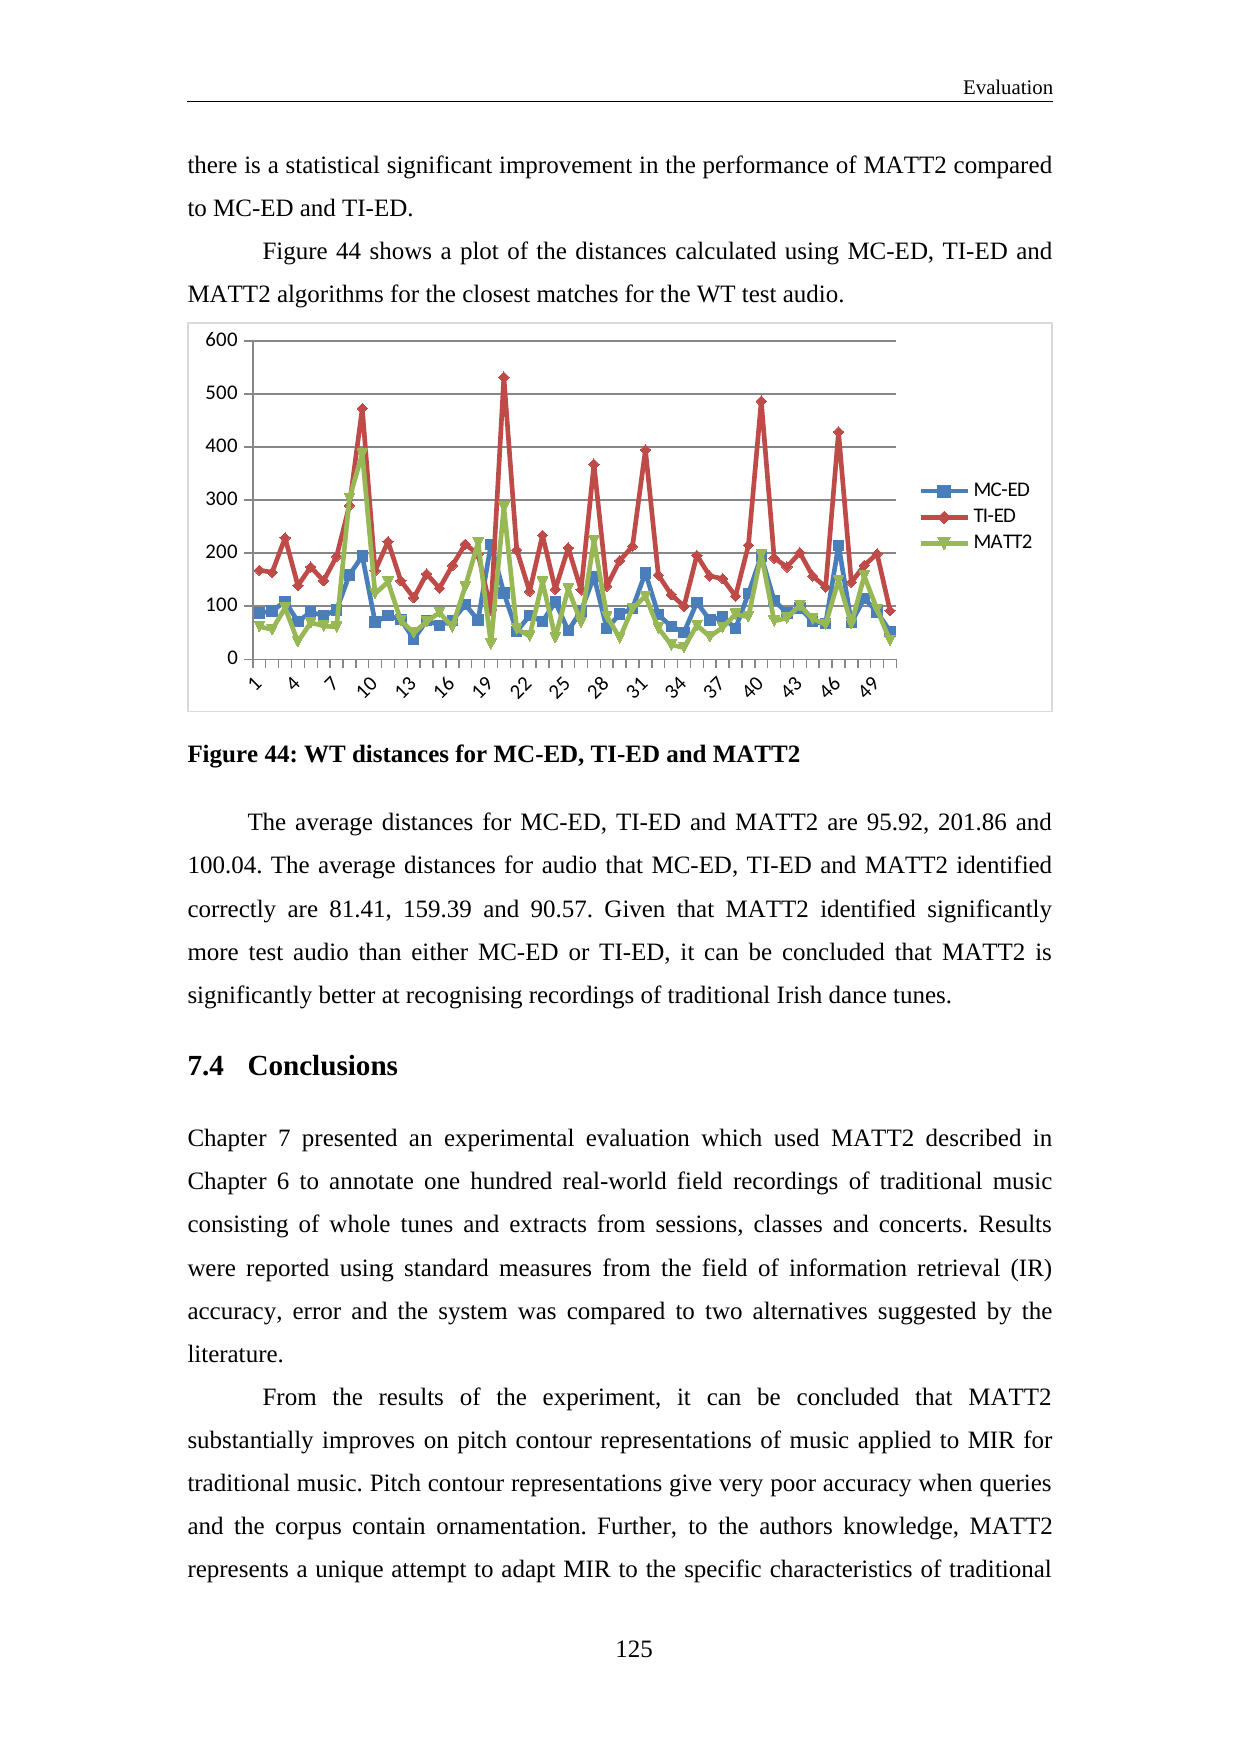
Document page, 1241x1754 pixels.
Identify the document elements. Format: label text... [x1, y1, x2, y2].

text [187, 150, 1053, 222]
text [187, 1382, 1053, 1583]
subtitle Conclusions [187, 1048, 1053, 1082]
text The average distances for MC-ED, TI-ED and MATT2 are 95.92, 201.86 and 100.04. The average distances for audio that MC-ED, TI-ED and MATT2 identified correctly are 81.41, 159.39 and 90.57. Given that MATT2 identified significantly more test audio than either MC-ED or TI-ED, it can be concluded that MATT2 is significantly better at recognising recordings of traditional Irish dance tunes. [187, 807, 1053, 1009]
text Chapter 7 presented an experimental evaluation which used MATT2 described in Chapter 6 to annotate one hundred real-world field recordings of traditional music consisting of whole tunes and extracts from sessions, classes and concerts. Results were reported using standard measures from the field of information retrieval (IR) accuracy, error and the system was compared to two alternatives suggested by the literature. [187, 1123, 1053, 1368]
text Figure 44 shows a plot of the distances calculated using MC-ED, TI-ED and MATT2 algorithms for the closest matches for the WT test audio. [187, 236, 1053, 308]
